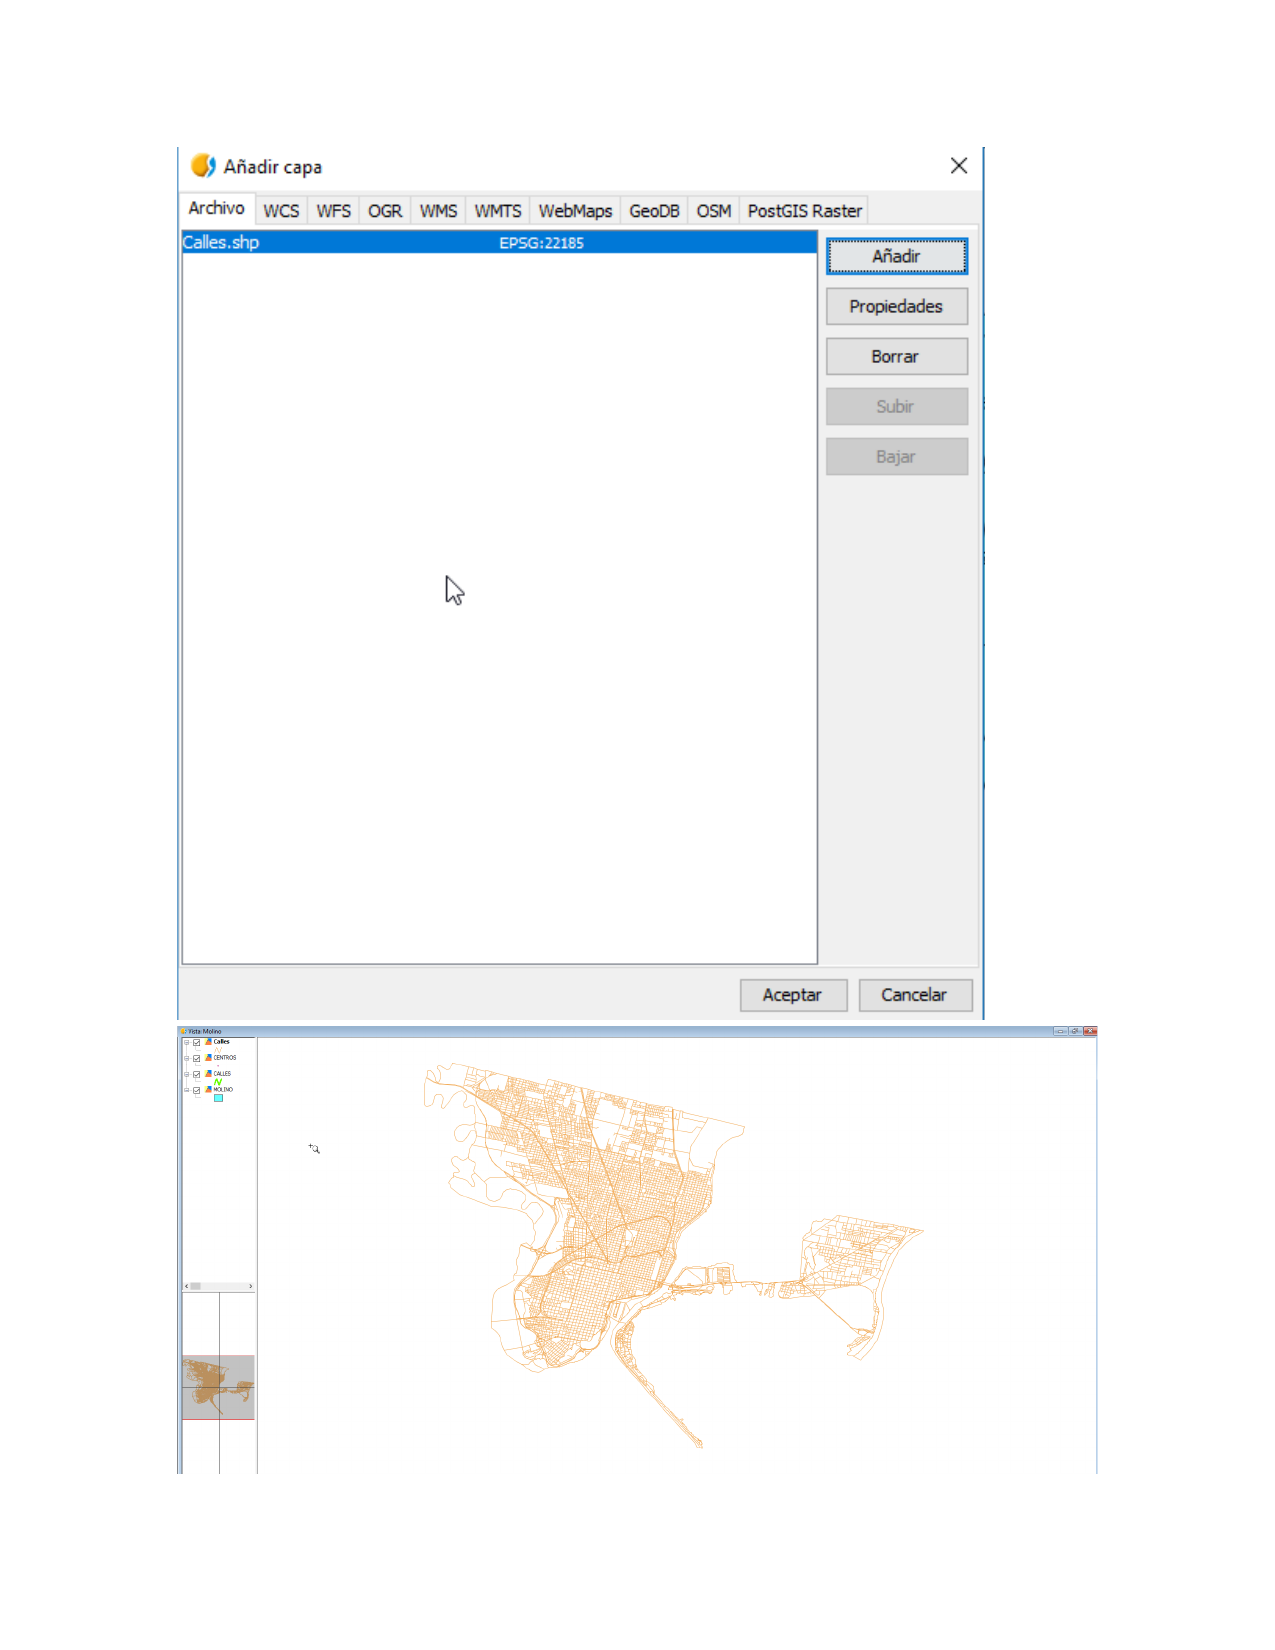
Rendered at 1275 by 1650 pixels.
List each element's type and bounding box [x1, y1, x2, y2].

picture [177, 147, 985, 1020]
picture [177, 1026, 1098, 1474]
